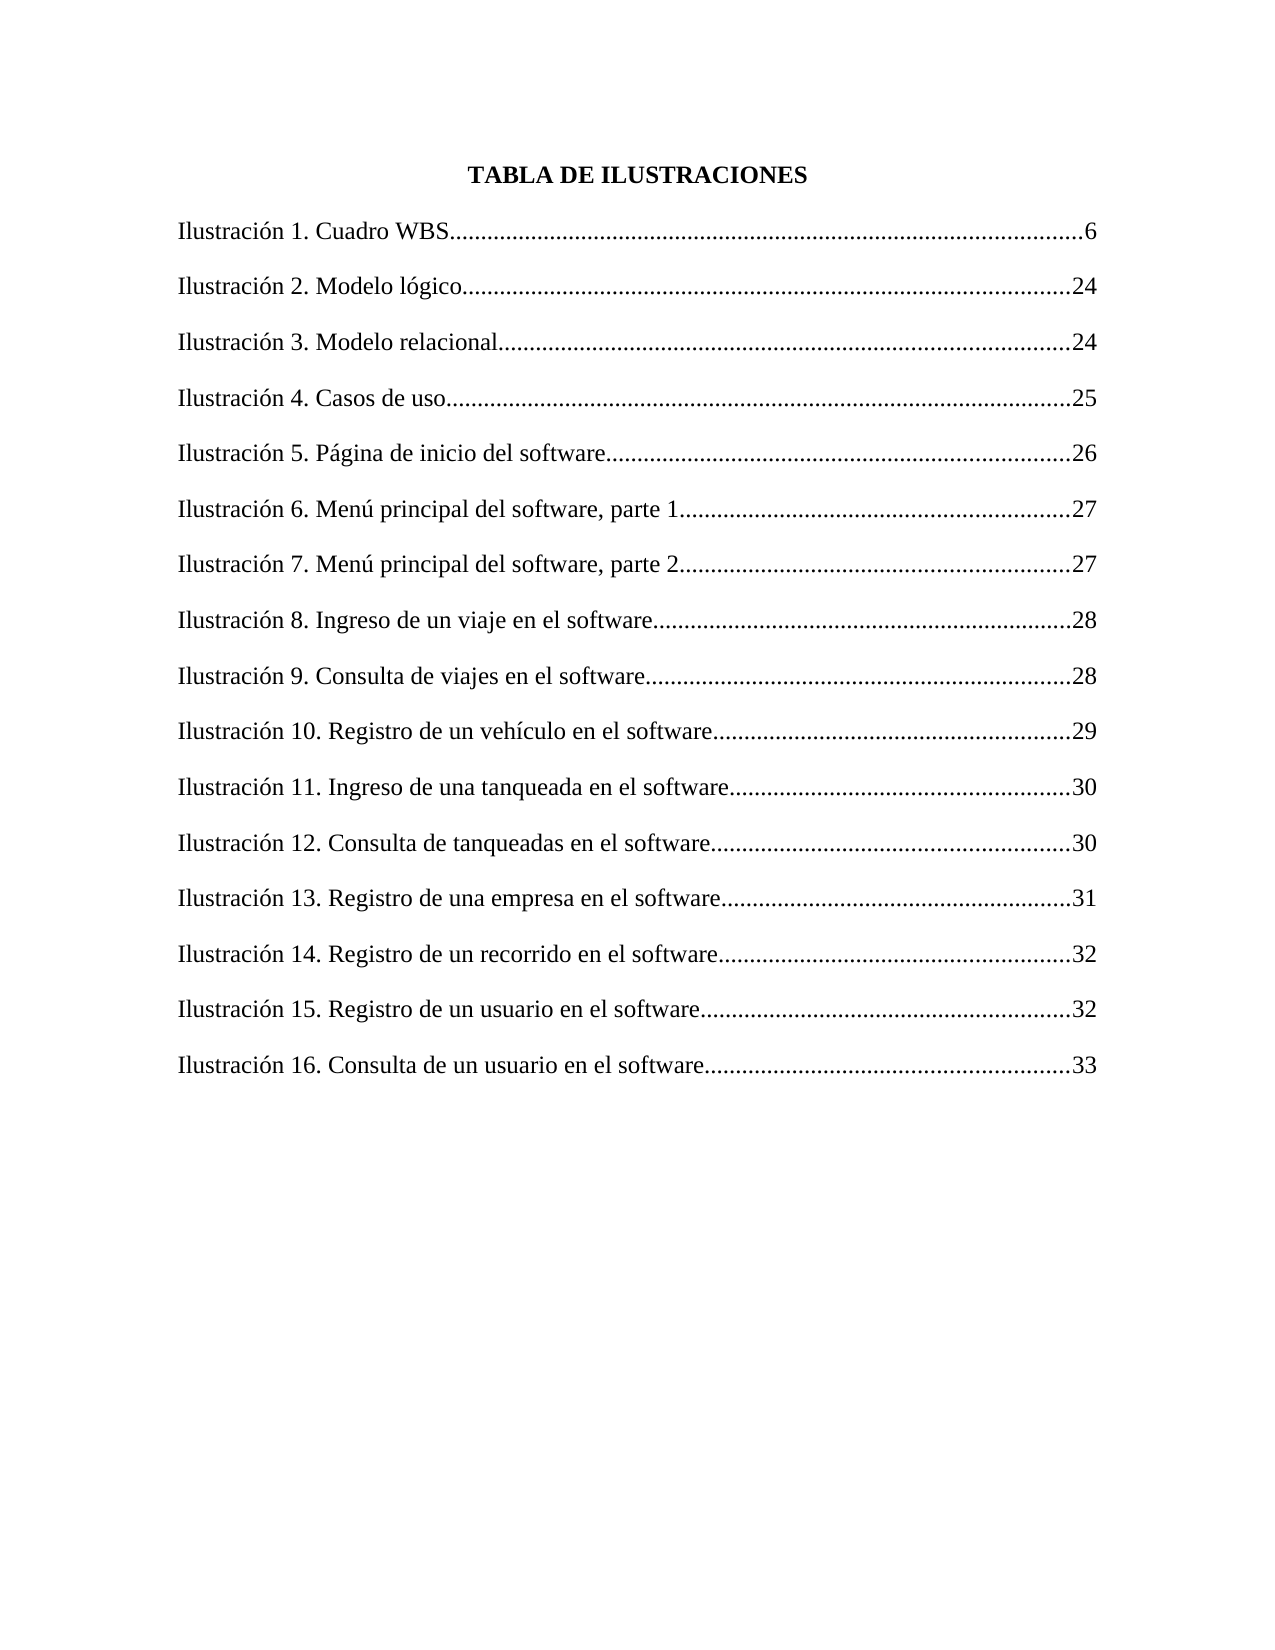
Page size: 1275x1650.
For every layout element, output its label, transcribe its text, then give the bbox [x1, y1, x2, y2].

text Ilustración 1. Cuadro WBS 6 [177, 216, 1098, 244]
text Ilustración 14. Registro de un recorrido en el software 32 [177, 939, 1098, 968]
text TABLA DE ILUSTRACIONES [177, 160, 1098, 189]
text Ilustración 9. Consulta de viajes en el software 28 [177, 661, 1098, 689]
text Ilustración 10. Registro de un vehículo en el software 29 [177, 716, 1098, 745]
text Ilustración 5. Página de inicio del software 26 [177, 438, 1098, 467]
text Ilustración 11. Ingreso de una tanqueada en el software 30 [177, 772, 1098, 801]
text Ilustración 12. Consulta de tanqueadas en el software 30 [177, 828, 1098, 856]
text Ilustración 3. Modelo relacional 24 [177, 327, 1098, 356]
text Ilustración 13. Registro de una empresa en el software 31 [177, 883, 1098, 912]
text Ilustración 4. Casos de uso 25 [177, 383, 1098, 411]
text Ilustración 8. Ingreso de un viaje en el software 28 [177, 605, 1098, 634]
text Ilustración 15. Registro de un usuario en el software 32 [177, 994, 1098, 1023]
text Ilustración 7. Menú principal del software, parte 2 27 [177, 549, 1098, 578]
text Ilustración 16. Consulta de un usuario en el software 33 [177, 1050, 1098, 1079]
text Ilustración 2. Modelo lógico 24 [177, 271, 1098, 300]
text Ilustración 6. Menú principal del software, parte 1 27 [177, 494, 1098, 523]
